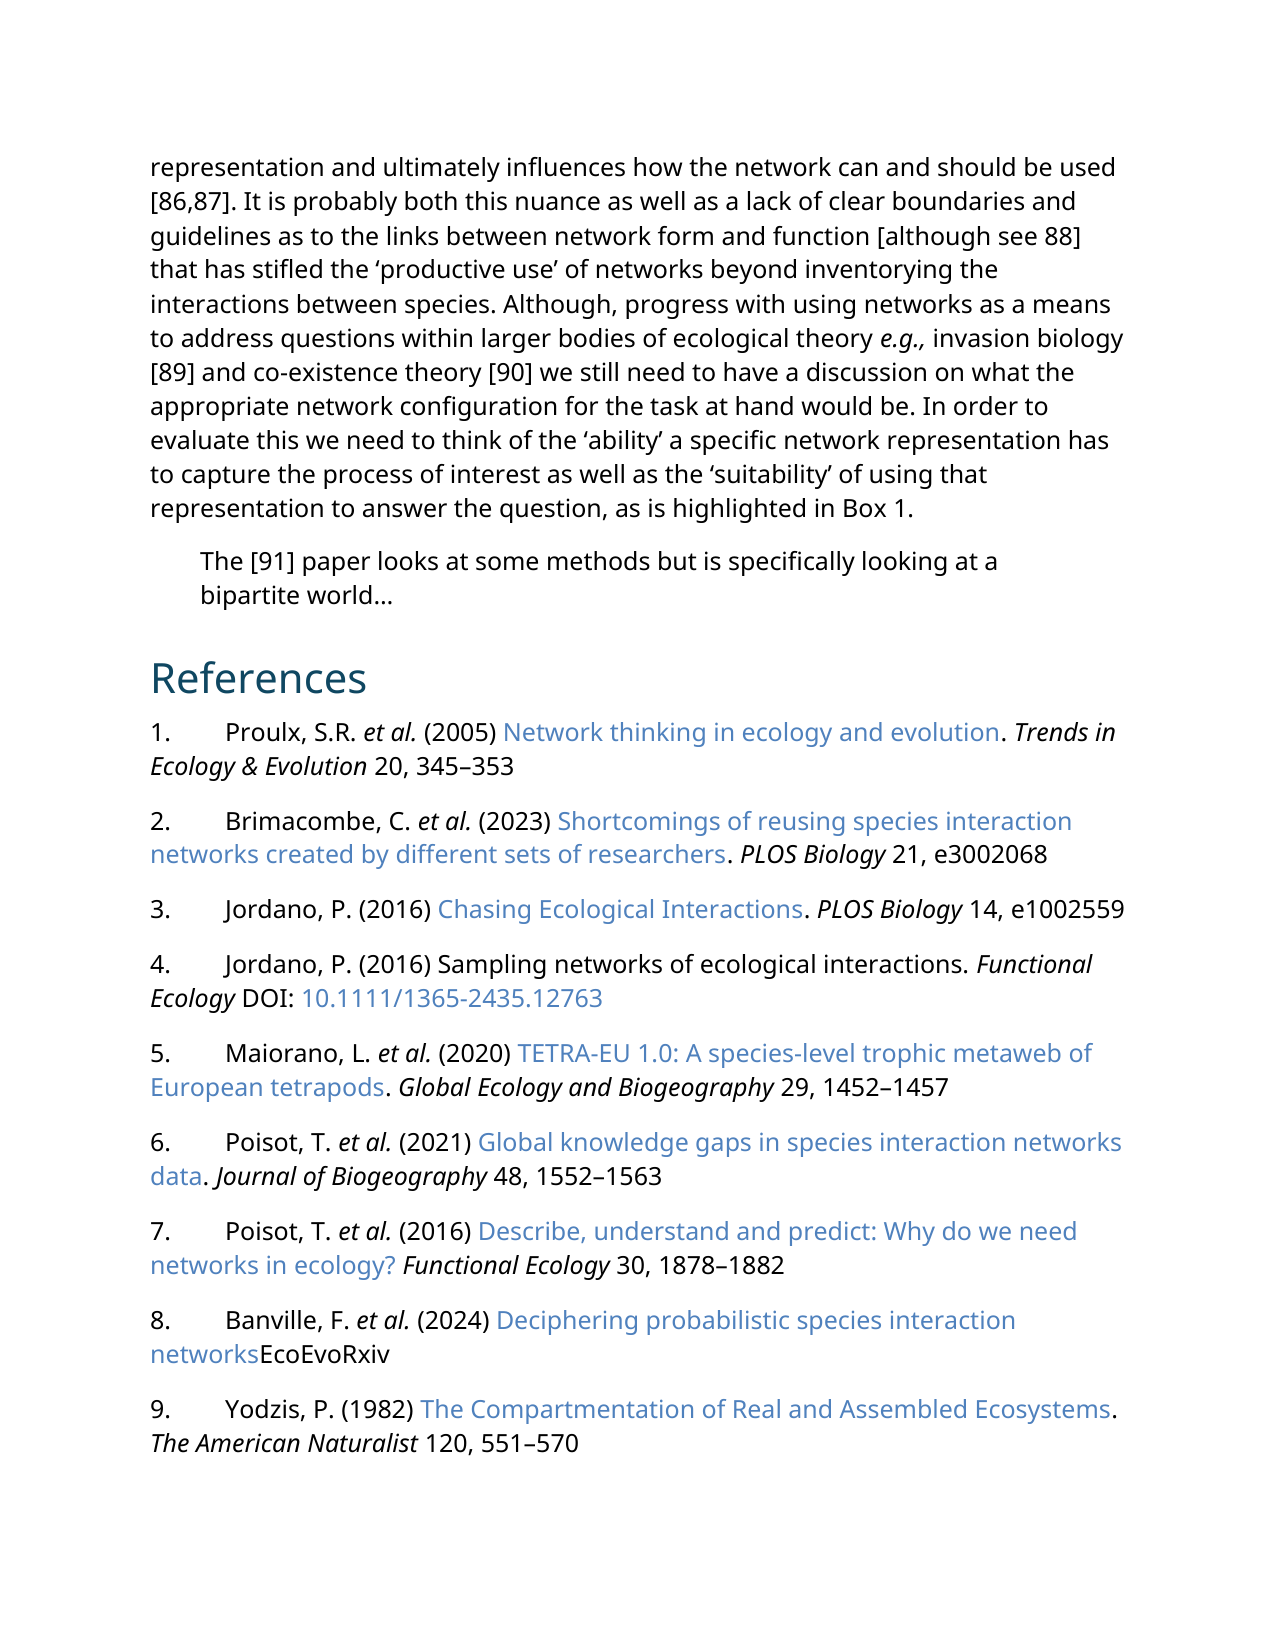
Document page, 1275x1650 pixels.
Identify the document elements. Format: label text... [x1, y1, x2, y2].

text 3. Jordano, P. (2016) Chasing Ecological Interactions. PLOS Biology 14, e1002559 [150, 892, 1125, 926]
text 9. Yodzis, P. (1982) The Compartmentation of Real and Assembled Ecosystems. The American Naturalist 120, 551–570 [150, 1392, 1125, 1460]
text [150, 150, 1125, 525]
text 7. Poisot, T. et al. (2016) Describe, understand and predict: Why do we need networks in ecology? Functional Ecology 30, 1878–1882 [150, 1214, 1125, 1282]
text 4. Jordano, P. (2016) Sampling networks of ecological interactions. Functional Ecology DOI: 10.1111/1365-2435.12763 [150, 947, 1125, 1015]
text 1. Proulx, S.R. et al. (2005) Network thinking in ecology and evolution. Trends in Ecology & Evolution 20, 345–353 [150, 714, 1125, 782]
subtitle References [150, 649, 1125, 706]
text 6. Poisot, T. et al. (2021) Global knowledge gaps in species interaction networks data. Journal of Biogeography 48, 1552–1563 [150, 1125, 1125, 1193]
text 5. Maiorano, L. et al. (2020) TETRA-EU 1.0: A species-level trophic metaweb of European tetrapods. Global Ecology and Biogeography 29, 1452–1457 [150, 1036, 1125, 1104]
text 8. Banville, F. et al. (2024) Deciphering probabilistic species interaction networksEcoEvoRxiv [150, 1303, 1125, 1371]
text The [91] paper looks at some methods but is specifically looking at a bipartite world… [200, 543, 1075, 612]
text 2. Brimacombe, C. et al. (2023) Shortcomings of reusing species interaction networks created by different sets of researchers. PLOS Biology 21, e3002068 [150, 803, 1125, 871]
